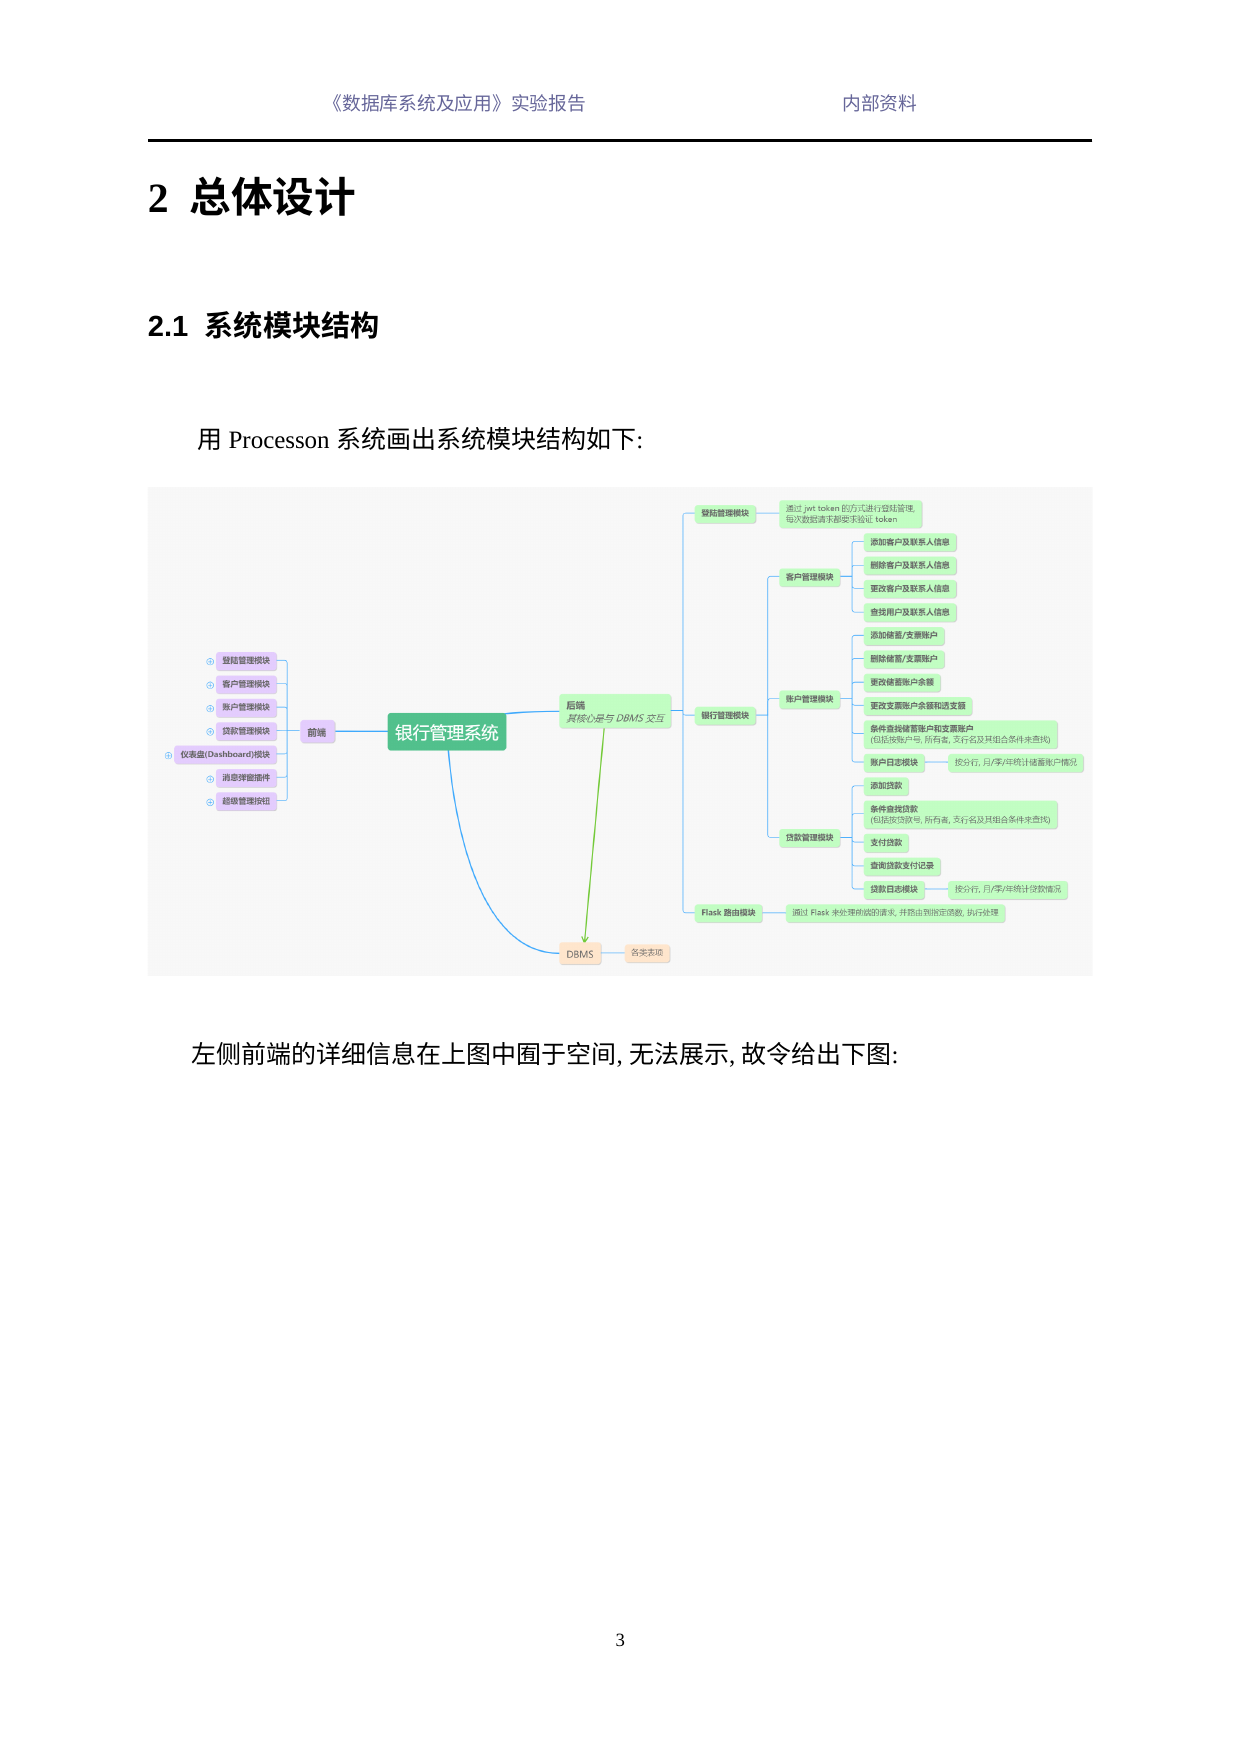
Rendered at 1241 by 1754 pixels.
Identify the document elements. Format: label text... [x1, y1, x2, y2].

picture [147, 487, 1093, 976]
text 用 Processon 系统画出系统模块结构如下: [148, 405, 1092, 470]
text 左侧前端的详细信息在上图中囿于空间, 无法展示, 故令给出下图: [148, 1020, 1092, 1085]
subtitle 2 总体设计 [148, 162, 1092, 227]
subtitle 2.1 系统模块结构 [148, 291, 1092, 356]
